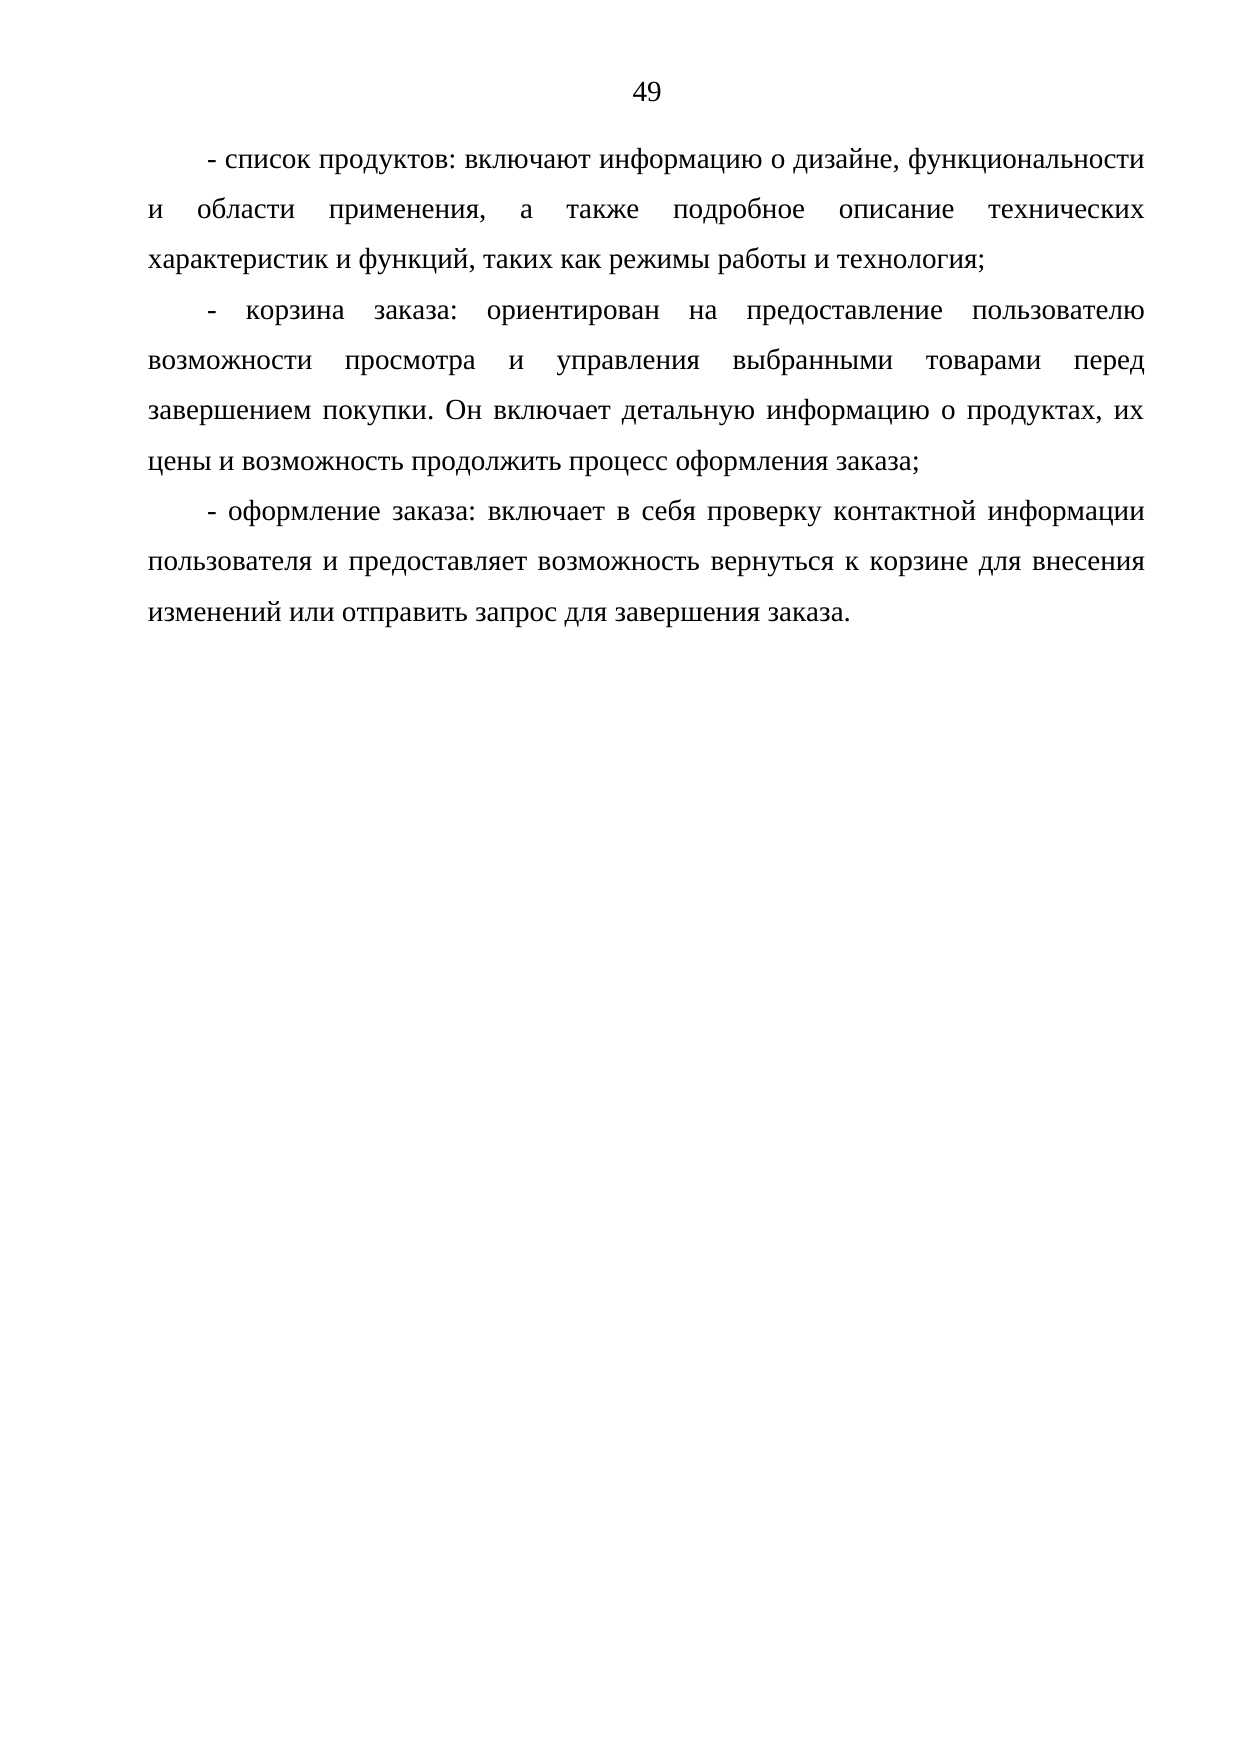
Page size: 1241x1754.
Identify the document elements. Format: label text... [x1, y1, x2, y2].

text - оформление заказа: включает в себя проверку контактной информации пользователя и предоставляет возможность вернуться к корзине для внесения изменений или отправить запрос для завершения заказа. [148, 493, 1146, 627]
text - корзина заказа: ориентирован на предоставление пользователю возможности просмотра и управления выбранными товарами перед завершением покупки. Он включает детальную информацию о продуктах, их цены и возможность продолжить процесс оформления заказа; [148, 292, 1146, 476]
text - список продуктов: включают информацию о дизайне, функциональности и области применения, а также подробное описание технических характеристик и функций, таких как режимы работы и технология; [148, 141, 1146, 275]
